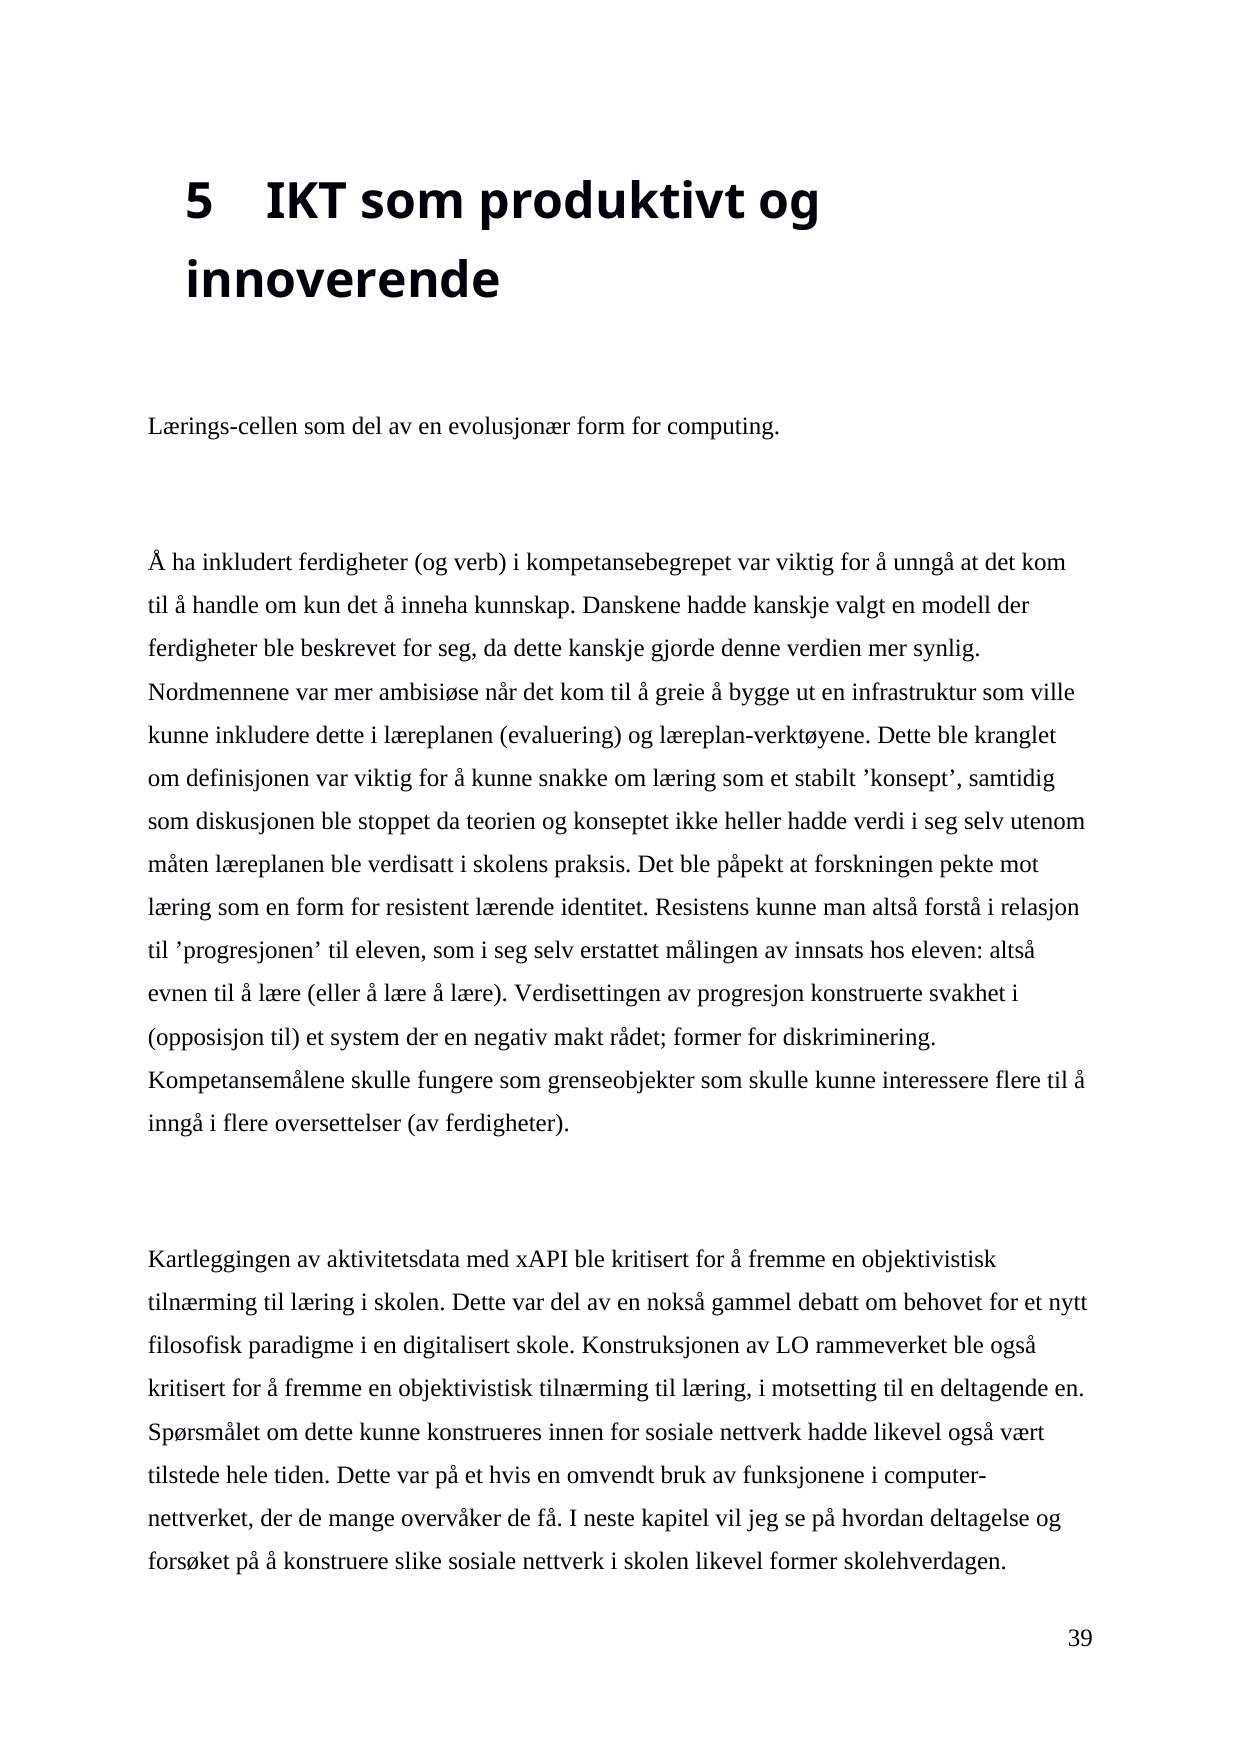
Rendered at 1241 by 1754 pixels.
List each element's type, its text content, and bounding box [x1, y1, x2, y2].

text Å ha inkludert ferdigheter (og verb) i kompetansebegrepet var viktig for å unngå at det kom til å handle om kun det å inneha kunnskap. Danskene hadde kanskje valgt en modell der ferdigheter ble beskrevet for seg, da dette kanskje gjorde denne verdien mer synlig. Nordmennene var mer ambisiøse når det kom til å greie å bygge ut en infrastruktur som ville kunne inkludere dette i læreplanen (evaluering) og læreplan-verktøyene. Dette ble kranglet om definisjonen var viktig for å kunne snakke om læring som et stabilt ’konsept’, samtidig som diskusjonen ble stoppet da teorien og konseptet ikke heller hadde verdi i seg selv utenom måten læreplanen ble verdisatt i skolens praksis. Det ble påpekt at forskningen pekte mot læring som en form for resistent lærende identitet. Resistens kunne man altså forstå i relasjon til ’progresjonen’ til eleven, som i seg selv erstattet målingen av innsats hos eleven: altså evnen til å lære (eller å lære å lære). Verdisettingen av progresjon konstruerte svakhet i (opposisjon til) et system der en negativ makt rådet; former for diskriminering. Kompetansemålene skulle fungere som grenseobjekter som skulle kunne interessere flere til å inngå i flere oversettelser (av ferdigheter). [148, 547, 1092, 1137]
list IKT som produktivt og innoverende [185, 165, 1092, 312]
text Kartleggingen av aktivitetsdata med xAPI ble kritisert for å fremme en objektivistisk tilnærming til læring i skolen. Dette var del av en nokså gammel debatt om behovet for et nytt filosofisk paradigme i en digitalisert skole. Konstruksjonen av LO rammeverket ble også kritisert for å fremme en objektivistisk tilnærming til læring, i motsetting til en deltagende en. Spørsmålet om dette kunne konstrueres innen for sosiale nettverk hadde likevel også vært tilstede hele tiden. Dette var på et hvis en omvendt bruk av funksjonene i computer-nettverket, der de mange overvåker de få. I neste kapitel vil jeg se på hvordan deltagelse og forsøket på å konstruere slike sosiale nettverk i skolen likevel former skolehverdagen. [148, 1244, 1092, 1575]
text Lærings-cellen som del av en evolusjonær form for computing. [148, 411, 1092, 440]
